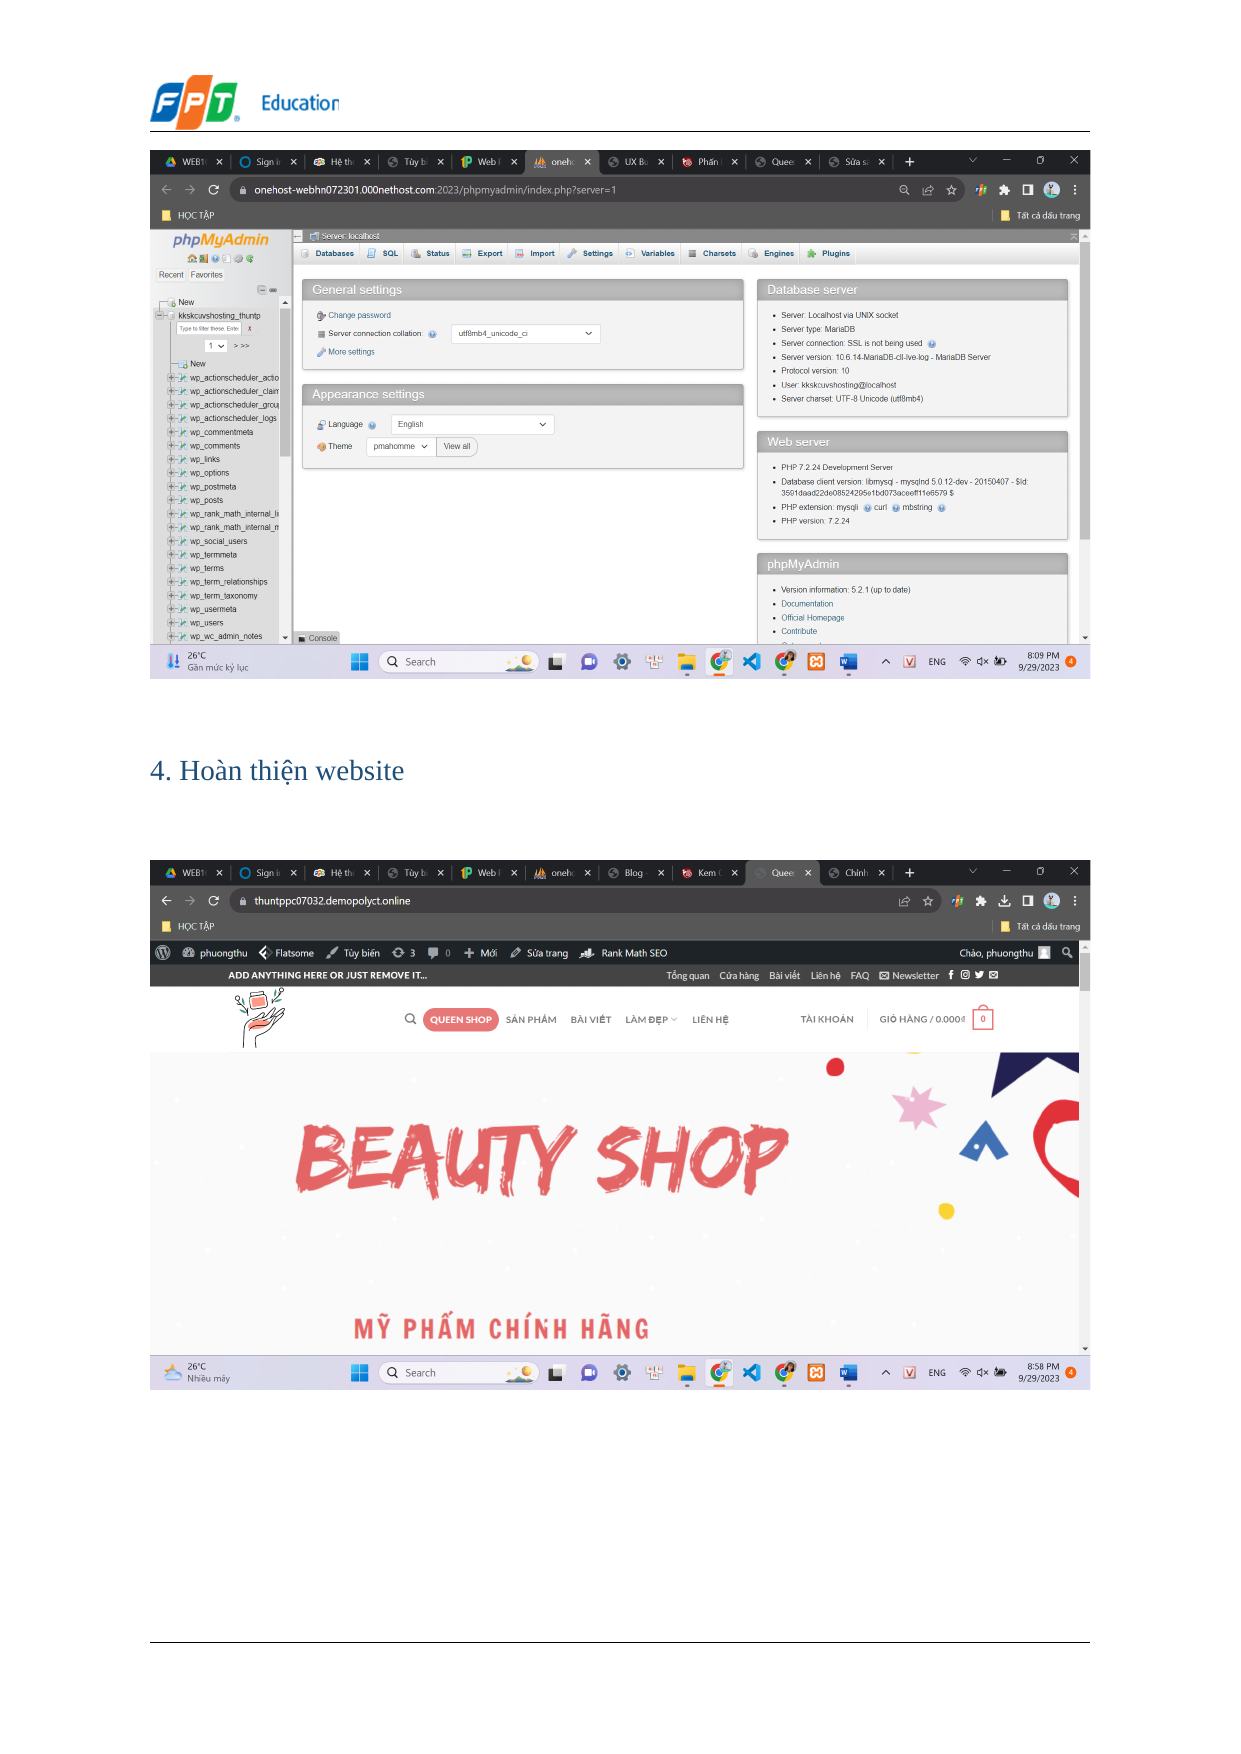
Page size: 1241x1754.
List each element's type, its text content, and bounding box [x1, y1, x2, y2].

picture [150, 75, 339, 130]
picture [150, 150, 1091, 679]
text 4. Hoàn thiện website [150, 753, 1090, 787]
picture [150, 860, 1091, 1390]
